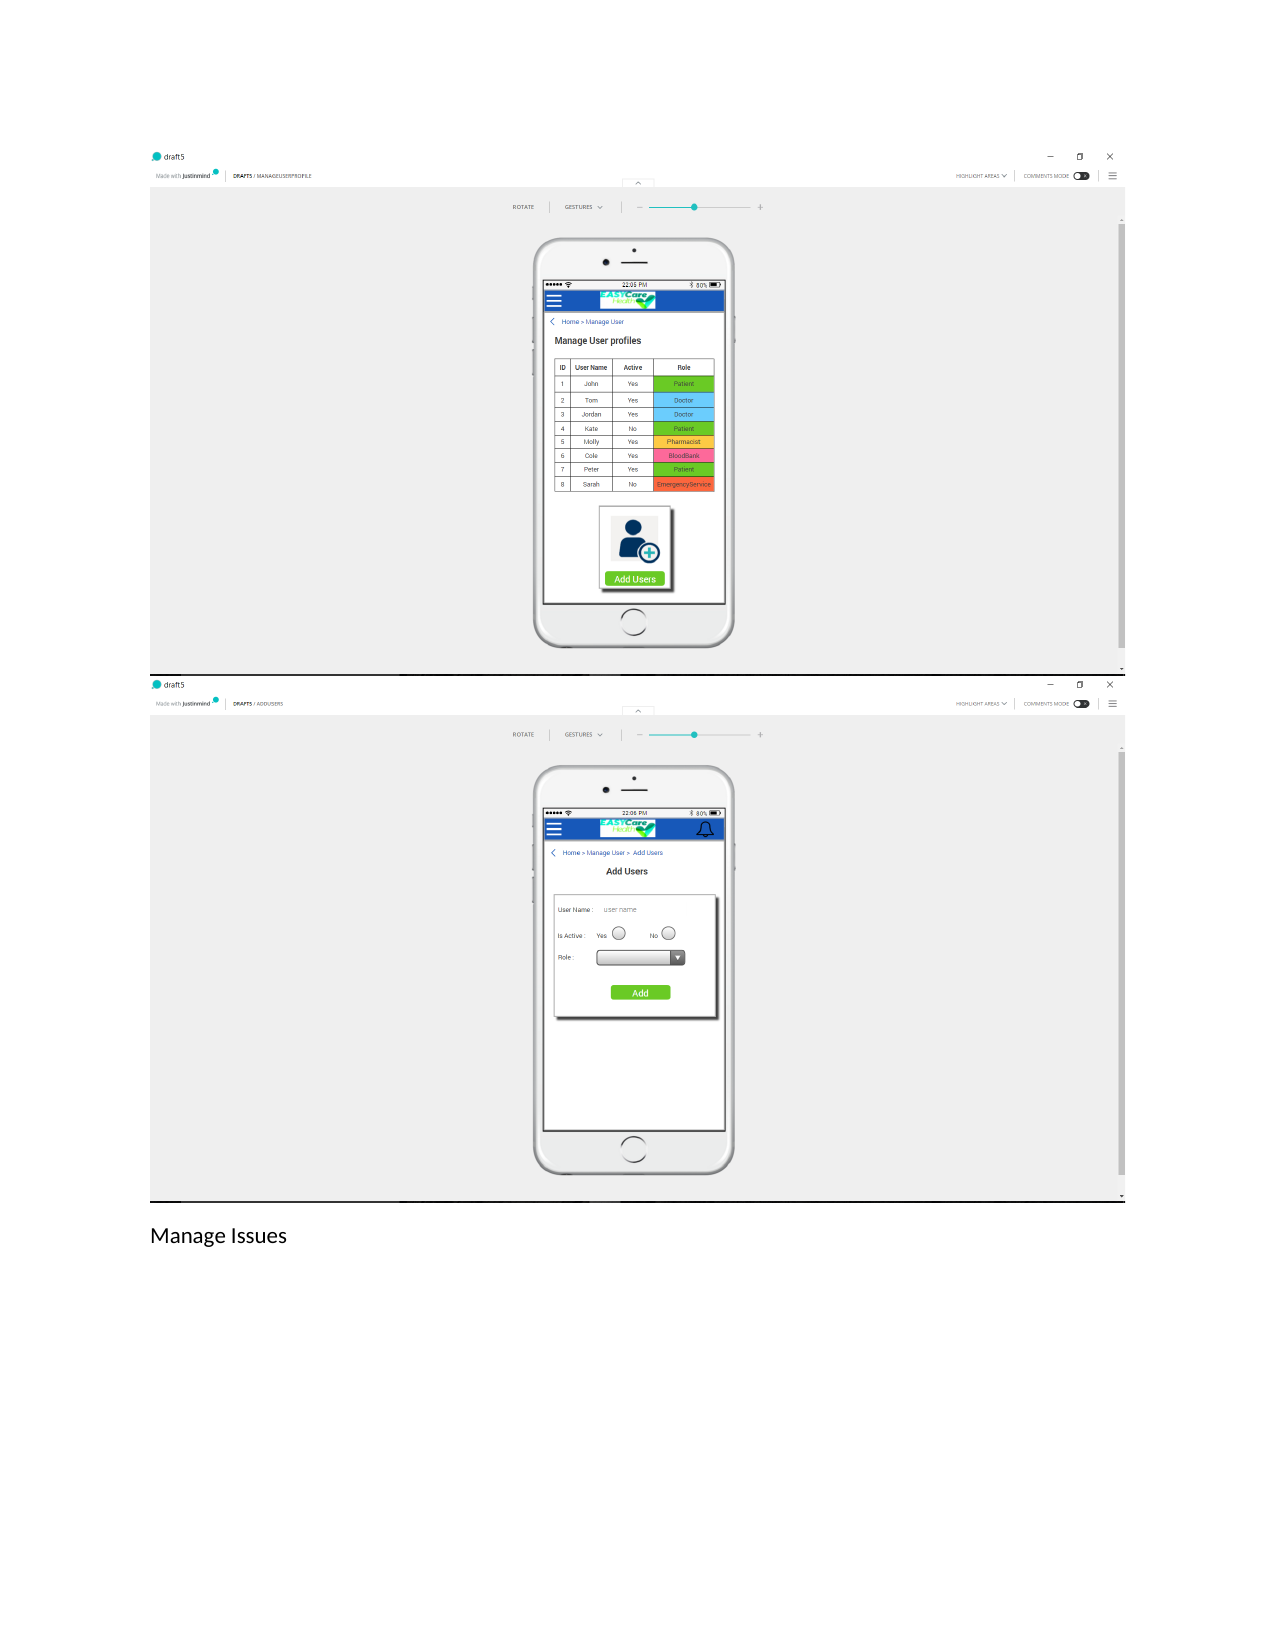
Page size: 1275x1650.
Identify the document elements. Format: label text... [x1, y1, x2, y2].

text Manage Issues [150, 1221, 1125, 1249]
picture [150, 677, 1125, 1203]
picture [150, 150, 1125, 676]
